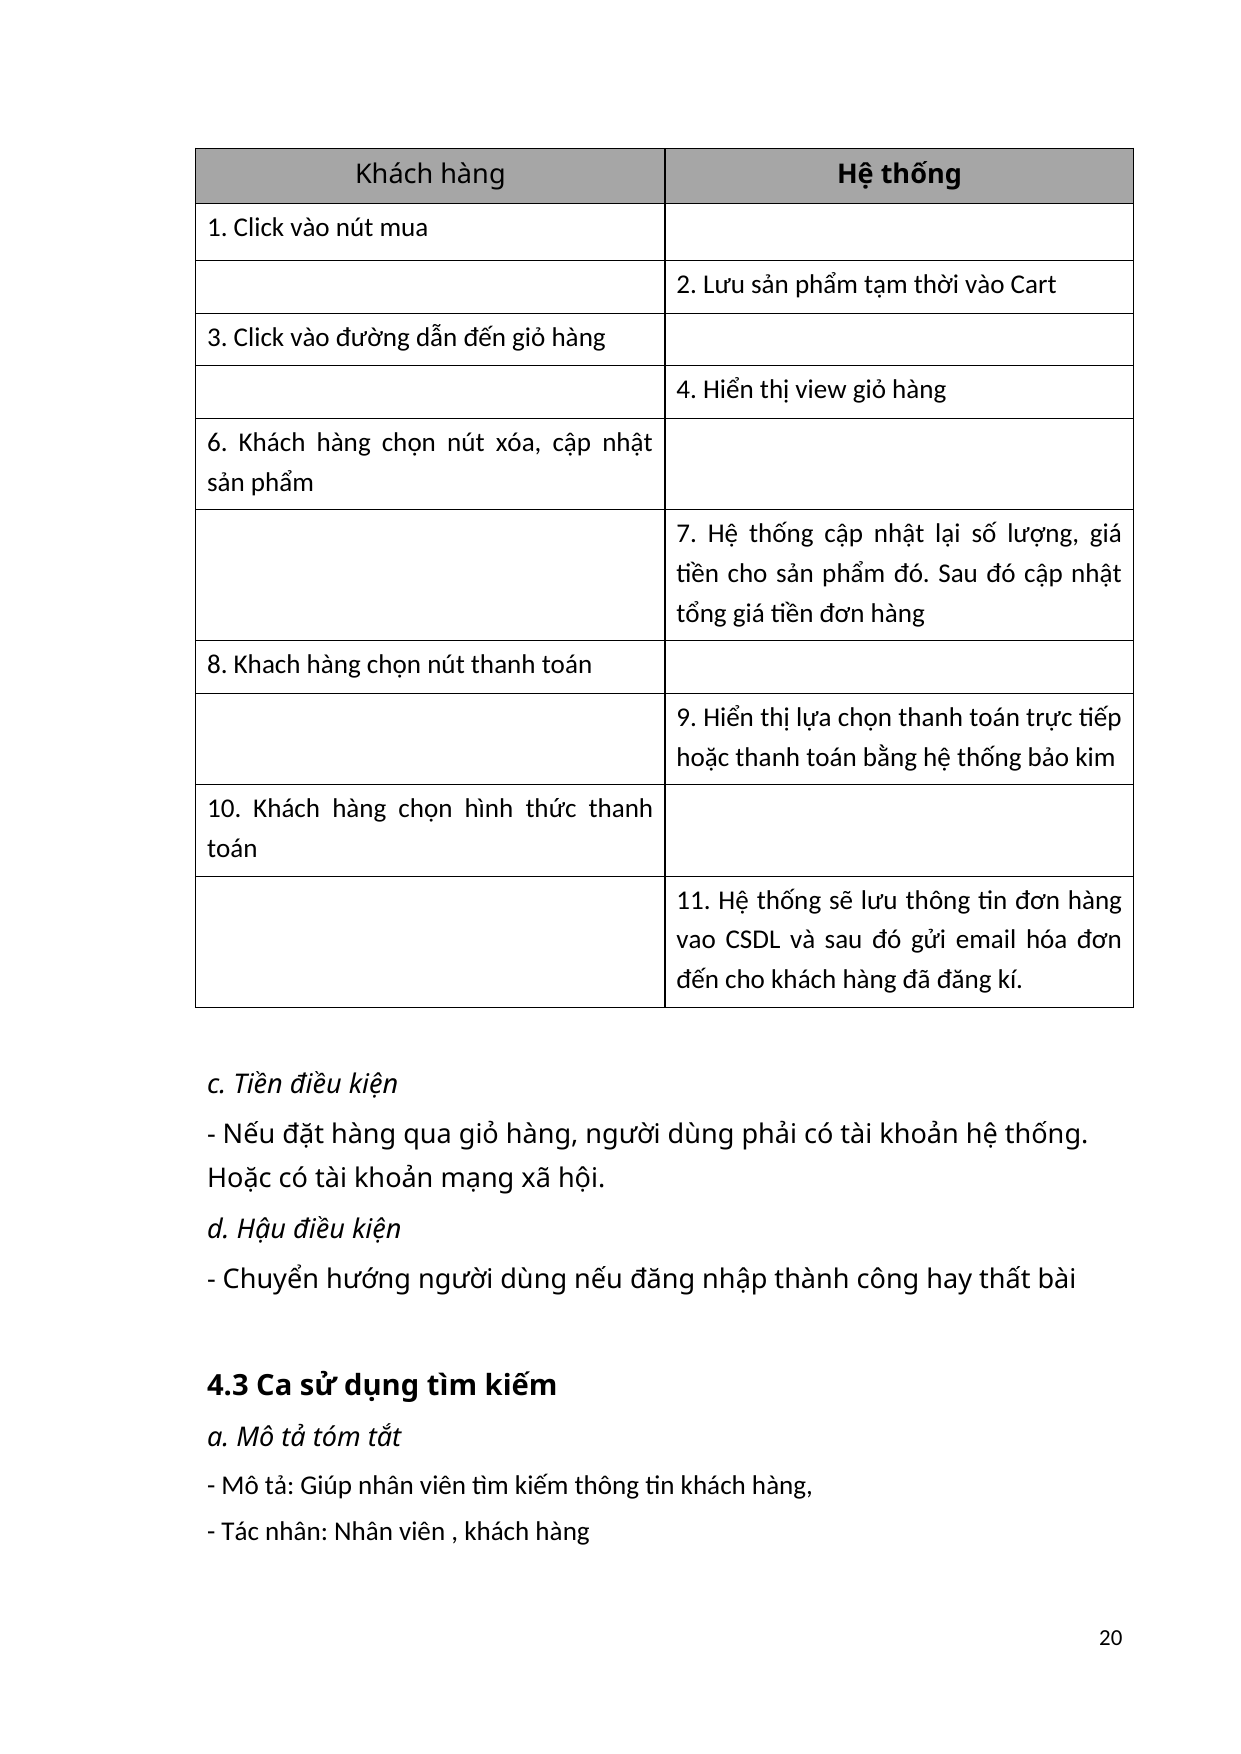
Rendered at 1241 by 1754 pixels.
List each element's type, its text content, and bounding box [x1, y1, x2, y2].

table_cell [666, 641, 1133, 693]
table_cell 9. Hiển thị lựa chọn thanh toán trực tiếp hoặc thanh toán bằng hệ thống bảo kim [666, 694, 1133, 784]
table_header Khách hàng [196, 149, 664, 203]
subtitle c. Tiền điều kiện [207, 1064, 1122, 1101]
table_cell 3. Click vào đường dẫn đến giỏ hàng [196, 314, 664, 365]
table_cell [666, 314, 1133, 365]
table_cell [196, 877, 664, 1007]
table_cell 2. Lưu sản phẩm tạm thời vào Cart [666, 261, 1133, 313]
table_cell 7. Hệ thống cập nhật lại số lượng, giá tiền cho sản phẩm đó. Sau đó cập nhật tổng giá tiền đơn hàng [666, 510, 1133, 640]
subtitle 4.3 Ca sử dụng tìm kiếm [207, 1364, 1122, 1404]
table_cell [666, 204, 1133, 260]
table_cell 6. Khách hàng chọn nút xóa, cập nhật sản phẩm [196, 419, 664, 509]
table_cell [666, 785, 1133, 876]
text - Tác nhân: Nhân viên , khách hàng [207, 1514, 1122, 1547]
table_cell 8. Khach hàng chọn nút thanh toán [196, 641, 664, 693]
table_cell [196, 261, 664, 313]
subtitle a. Mô tả tóm tắt [207, 1418, 1122, 1455]
table_cell 10. Khách hàng chọn hình thức thanh toán [196, 785, 664, 876]
table_header Hệ thống [666, 149, 1133, 203]
text - Mô tả: Giúp nhân viên tìm kiếm thông tin khách hàng, [207, 1468, 1122, 1501]
table_cell 1. Click vào nút mua [196, 204, 664, 260]
subtitle d. Hậu điều kiện [207, 1209, 1122, 1246]
table_cell [196, 510, 664, 640]
table_cell 11. Hệ thống sẽ lưu thông tin đơn hàng vao CSDL và sau đó gửi email hóa đơn đến cho khách hàng đã đăng kí. [666, 877, 1133, 1007]
table_cell [666, 419, 1133, 509]
table_cell [196, 694, 664, 784]
text - Chuyển hướng người dùng nếu đăng nhập thành công hay thất bài [207, 1260, 1122, 1297]
table_cell [196, 366, 664, 418]
table_cell 4. Hiển thị view giỏ hàng [666, 366, 1133, 418]
text - Nếu đặt hàng qua giỏ hàng, người dùng phải có tài khoản hệ thống. Hoặc có tài khoản mạng xã hội. [207, 1115, 1122, 1196]
